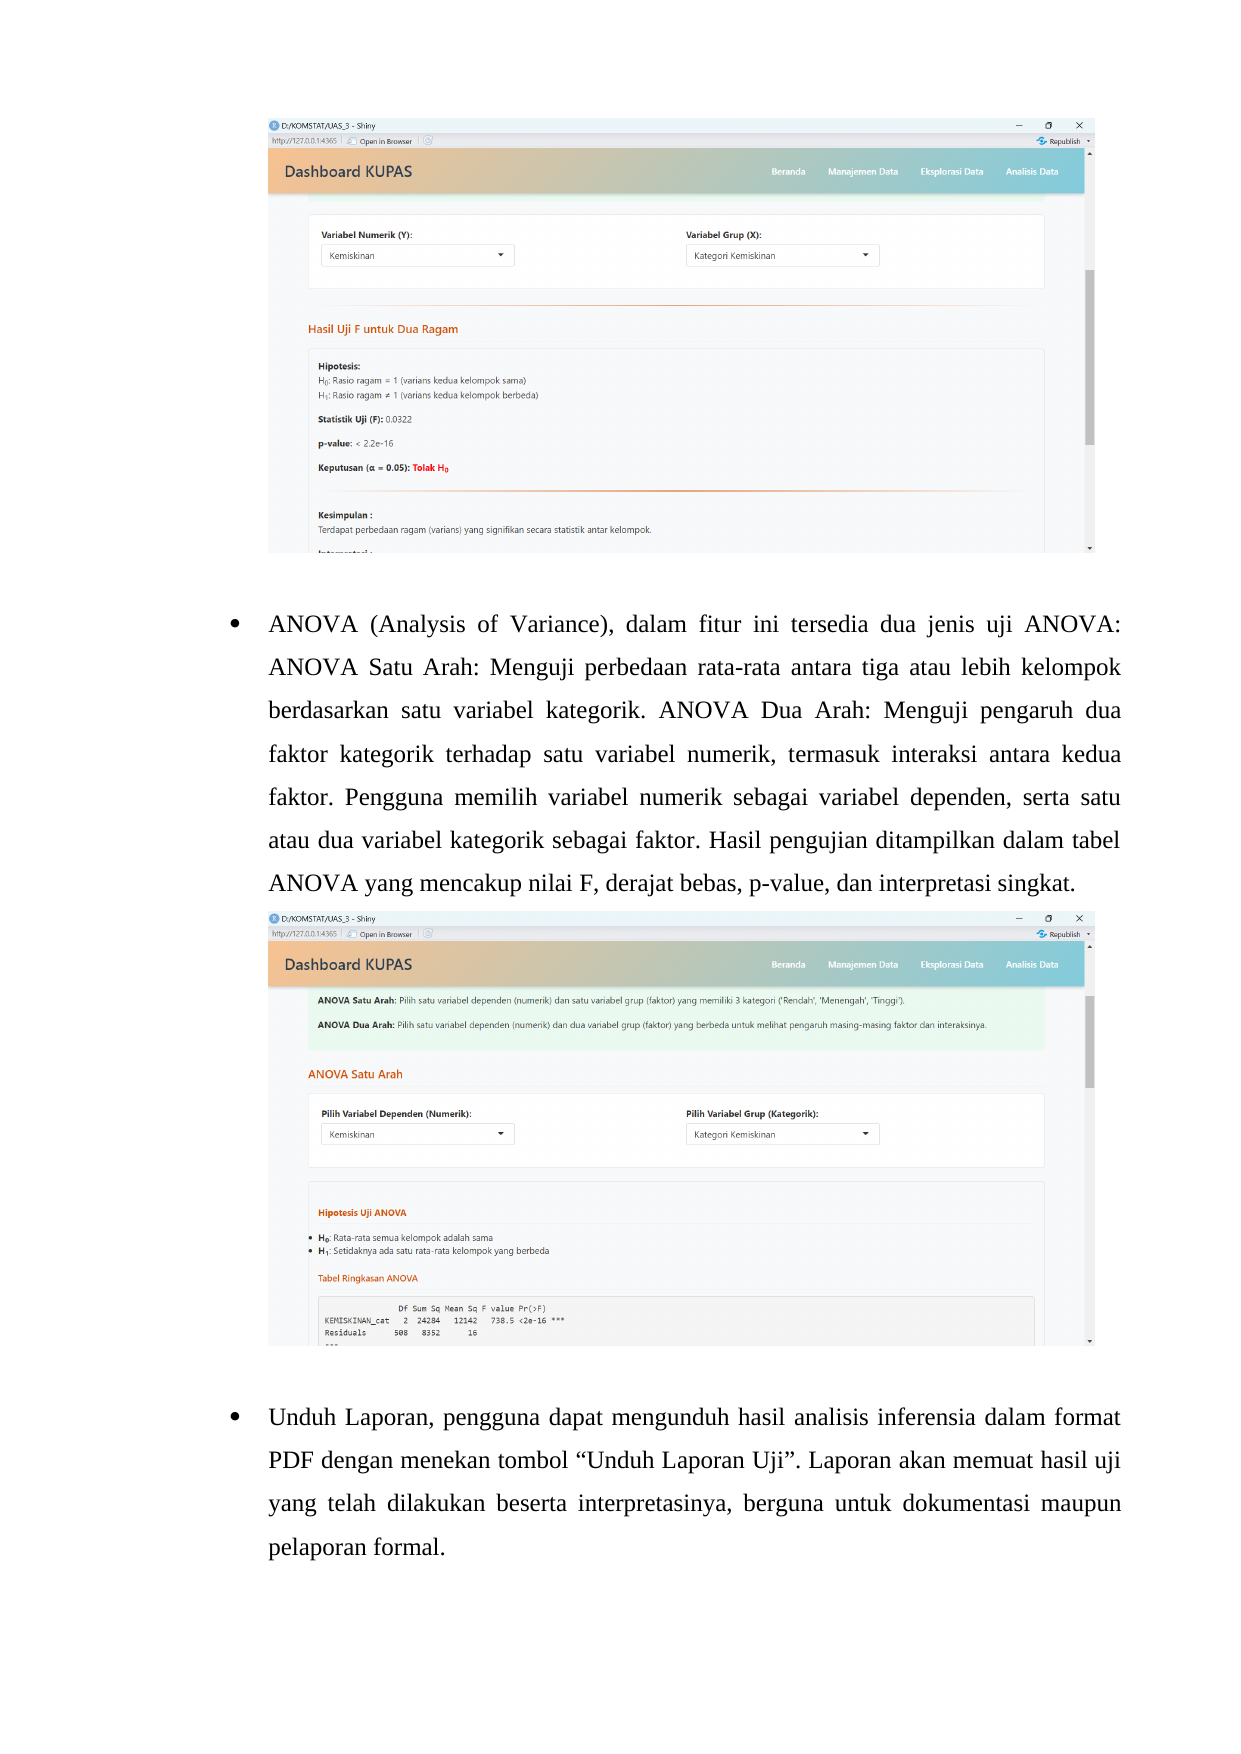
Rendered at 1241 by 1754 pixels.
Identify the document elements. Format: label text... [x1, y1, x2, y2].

list Unduh Laporan, pengguna dapat mengunduh hasil analisis inferensia dalam format PDF dengan menekan tombol “Unduh Laporan Uji”. Laporan akan memuat hasil uji yang telah dilakukan beserta interpretasinya, berguna untuk dokumentasi maupun pelaporan formal. [231, 1402, 1122, 1560]
picture [268, 118, 1095, 553]
list ANOVA (Analysis of Variance), dalam fitur ini tersedia dua jenis uji ANOVA: ANOVA Satu Arah: Menguji perbedaan rata-rata antara tiga atau lebih kelompok berdasarkan satu variabel kategorik. ANOVA Dua Arah: Menguji pengaruh dua faktor kategorik terhadap satu variabel numerik, termasuk interaksi antara kedua faktor. Pengguna memilih variabel numerik sebagai variabel dependen, serta satu atau dua variabel kategorik sebagai faktor. Hasil pengujian ditampilkan dalam tabel ANOVA yang mencakup nilai F, derajat bebas, p-value, dan interpretasi singkat. [231, 609, 1122, 897]
picture [268, 911, 1095, 1346]
